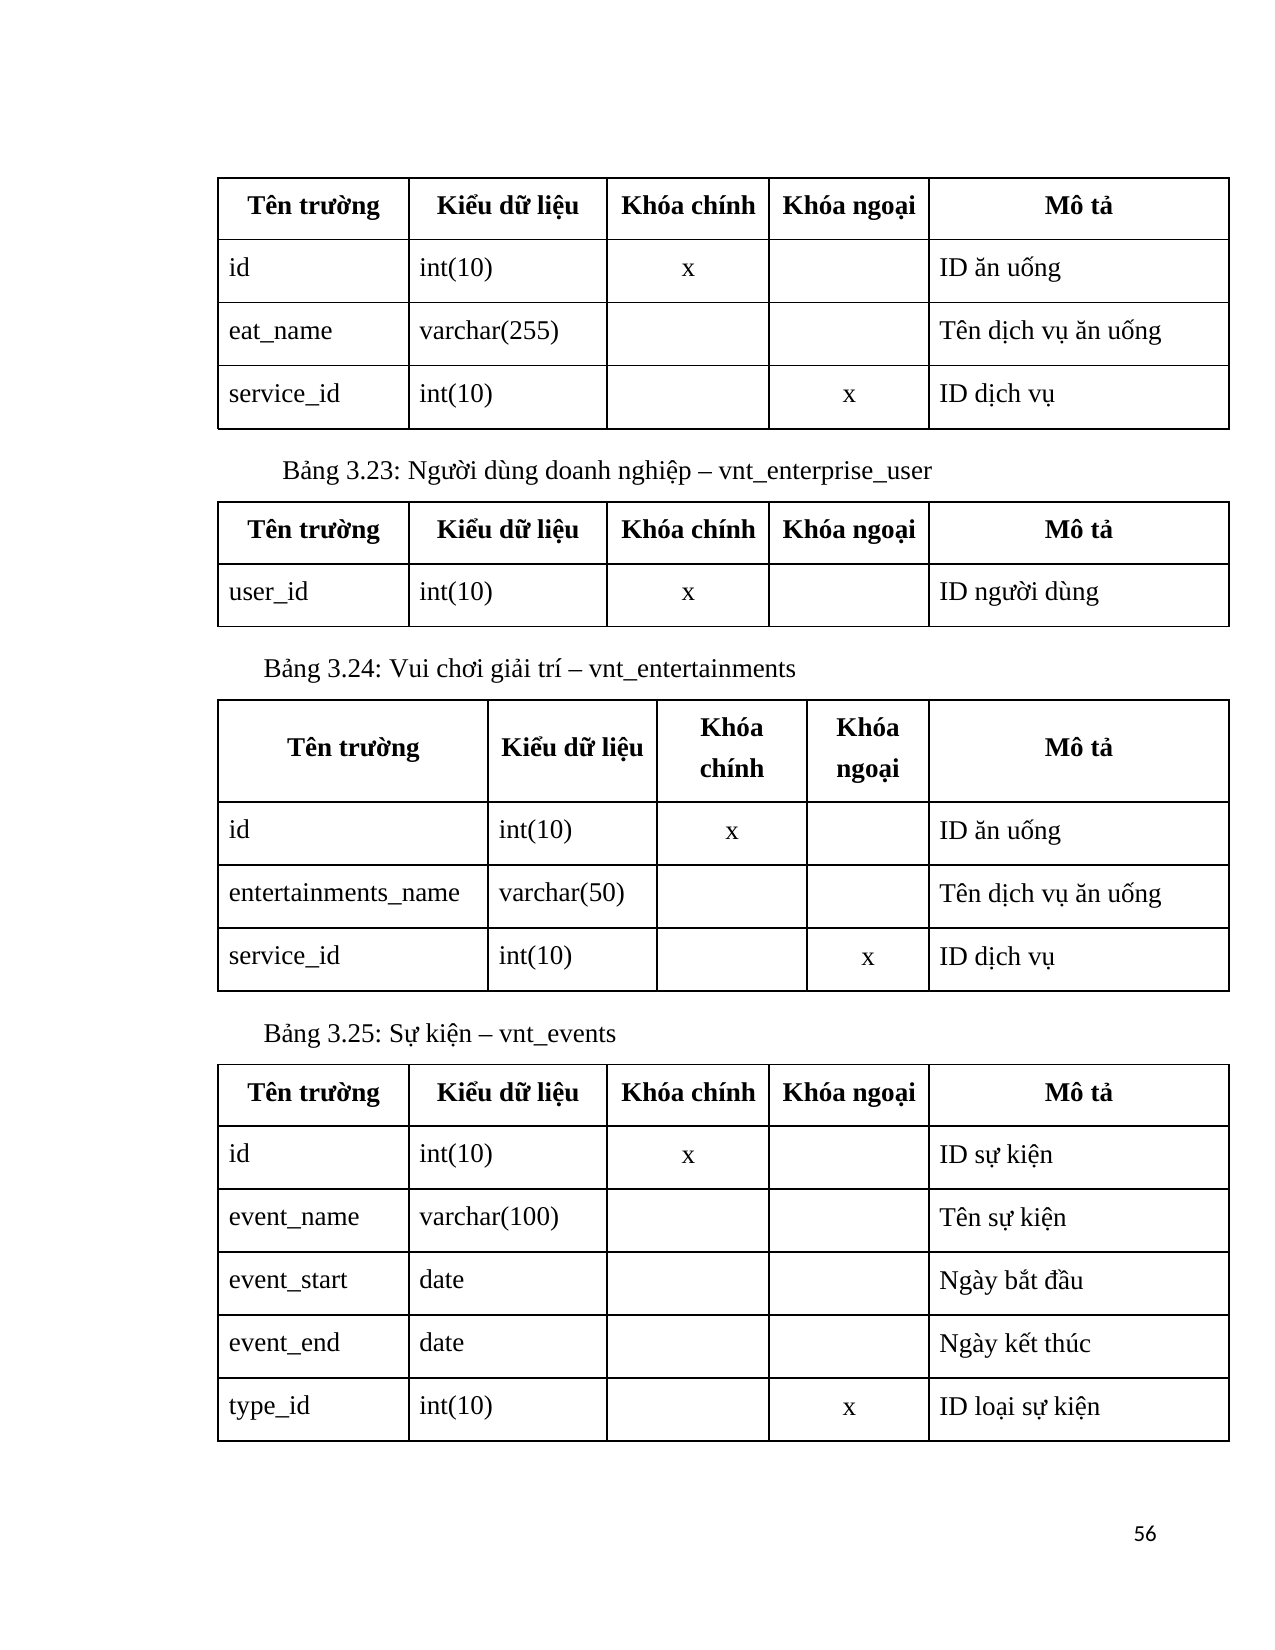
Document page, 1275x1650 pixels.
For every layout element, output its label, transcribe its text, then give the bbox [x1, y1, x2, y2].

table_cell [770, 1127, 928, 1188]
table_cell id [219, 1127, 408, 1188]
table_cell [608, 1253, 768, 1314]
table_cell entertainments_name [219, 866, 487, 927]
table_cell [770, 303, 928, 364]
table_header Tên trường [219, 701, 487, 801]
table_cell x [770, 366, 928, 428]
table_cell Tên dịch vụ ăn uống [930, 866, 1228, 927]
table_cell [658, 866, 806, 927]
table_cell ID sự kiện [930, 1127, 1228, 1188]
table_cell [658, 929, 806, 990]
table_cell ID loại sự kiện [930, 1379, 1228, 1440]
table_cell id [219, 803, 487, 864]
table_cell x [808, 929, 928, 990]
table_cell Tên dịch vụ ăn uống [930, 303, 1228, 364]
table_cell varchar(255) [410, 303, 606, 364]
text Bảng 3.25: Sự kiện – vnt_events [207, 1017, 1156, 1048]
table_cell date [410, 1316, 606, 1377]
table_cell varchar(100) [410, 1190, 606, 1251]
table_cell Tên sự kiện [930, 1190, 1228, 1251]
table_cell x [770, 1379, 928, 1440]
table_cell id [219, 240, 408, 302]
text Bảng 3.24: Vui chơi giải trí – vnt_entertainments [207, 652, 1156, 683]
table_cell event_end [219, 1316, 408, 1377]
table_header Mô tả [930, 503, 1228, 563]
table_cell date [410, 1253, 606, 1314]
table_cell service_id [219, 929, 487, 990]
text Bảng 3.23: Người dùng doanh nghiệp – vnt_enterprise_user [207, 454, 1156, 486]
table_cell x [608, 565, 768, 626]
table_cell service_id [219, 366, 408, 428]
table_cell [770, 240, 928, 302]
table_header Tên trường [219, 179, 408, 238]
table_cell ID dịch vụ [930, 929, 1228, 990]
table_header Khóa chính [608, 1065, 768, 1125]
table_cell ID ăn uống [930, 803, 1228, 864]
table_cell int(10) [489, 929, 656, 990]
table_header Mô tả [930, 179, 1228, 238]
table_cell ID dịch vụ [930, 366, 1228, 428]
table_cell int(10) [489, 803, 656, 864]
table_cell [608, 1316, 768, 1377]
table_header Khóa ngoại [808, 701, 928, 801]
table_cell Ngày bắt đầu [930, 1253, 1228, 1314]
table_header Mô tả [930, 701, 1228, 801]
table_cell [770, 565, 928, 626]
table_cell ID ăn uống [930, 240, 1228, 302]
table_cell [608, 1190, 768, 1251]
table_header Khóa chính [608, 179, 768, 238]
table_header Khóa ngoại [770, 503, 928, 563]
table_cell [608, 366, 768, 428]
table_cell [770, 1316, 928, 1377]
table_cell varchar(50) [489, 866, 656, 927]
table_header Khóa ngoại [770, 179, 928, 238]
table_cell [608, 1379, 768, 1440]
table_header Tên trường [219, 1065, 408, 1125]
table_cell [770, 1253, 928, 1314]
table_cell ID người dùng [930, 565, 1228, 626]
table_cell x [608, 240, 768, 302]
table_header Kiểu dữ liệu [410, 179, 606, 238]
table_cell int(10) [410, 565, 606, 626]
table_cell eat_name [219, 303, 408, 364]
table_cell Ngày kết thúc [930, 1316, 1228, 1377]
table_cell [808, 803, 928, 864]
table_cell event_start [219, 1253, 408, 1314]
table_cell int(10) [410, 240, 606, 302]
table_header Mô tả [930, 1065, 1228, 1125]
table_cell int(10) [410, 1127, 606, 1188]
table_cell [608, 303, 768, 364]
table_cell [770, 1190, 928, 1251]
table_cell user_id [219, 565, 408, 626]
table_cell event_name [219, 1190, 408, 1251]
table_header Tên trường [219, 503, 408, 563]
table_header Kiểu dữ liệu [410, 503, 606, 563]
table_cell int(10) [410, 366, 606, 428]
table_cell type_id [219, 1379, 408, 1440]
table_cell int(10) [410, 1379, 606, 1440]
table_header Kiểu dữ liệu [410, 1065, 606, 1125]
table_header Khóa ngoại [770, 1065, 928, 1125]
table_cell [808, 866, 928, 927]
table_cell x [658, 803, 806, 864]
table_header Khóa chính [658, 701, 806, 801]
table_header Khóa chính [608, 503, 768, 563]
table_cell x [608, 1127, 768, 1188]
table_header Kiểu dữ liệu [489, 701, 656, 801]
